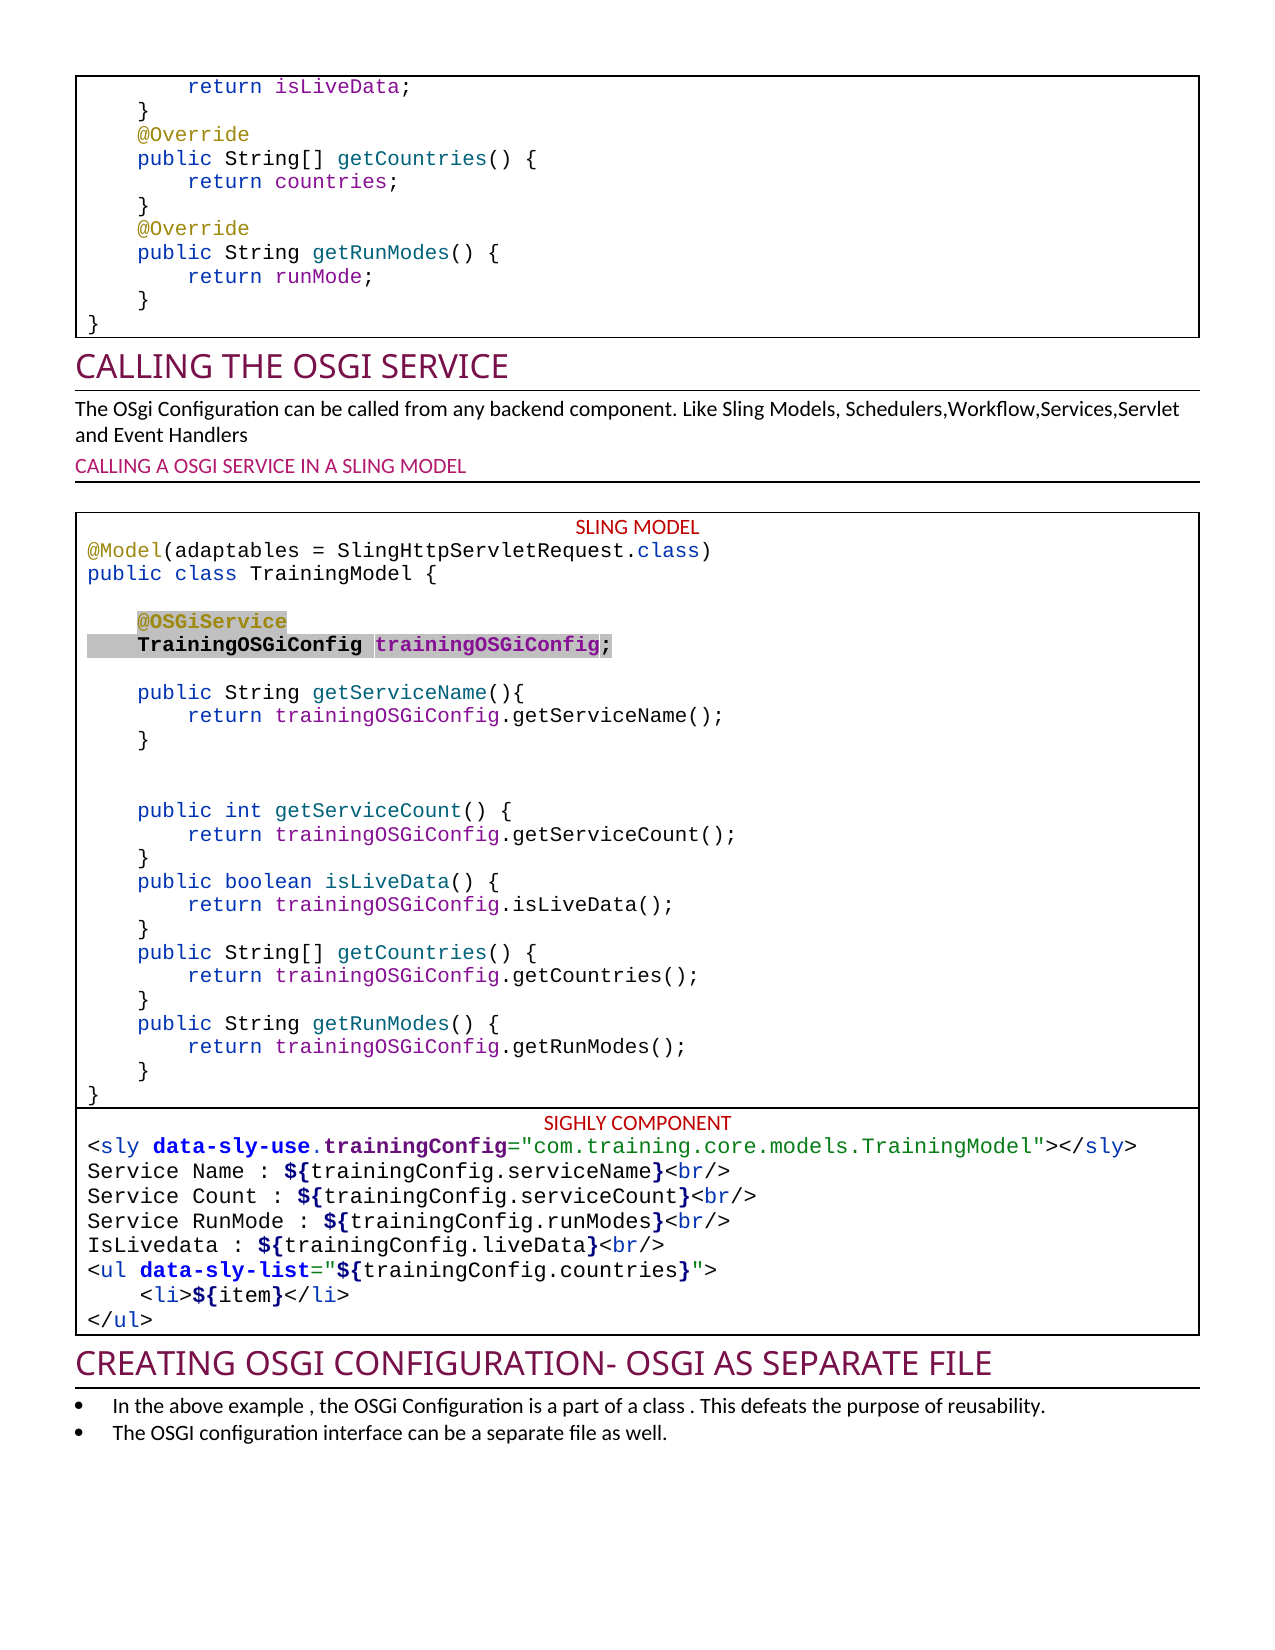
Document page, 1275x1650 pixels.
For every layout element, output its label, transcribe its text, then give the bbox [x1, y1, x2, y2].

subtitle CALLING A OSGI SERVICE IN A SLING MODEL [75, 452, 1200, 481]
subtitle CALLING THE OSGI SERVICE [75, 342, 1200, 390]
table_cell SIGHLY COMPONENT <sly data-sly-use.trainingConfig="com.training.core.models.TrainingModel"></sly> Service Name : ${trainingConfig.serviceName}<br/> Service Count : ${trainingConfig.serviceCount}<br/> Service RunMode : ${trainingConfig.runModes}<br/> IsLivedata : ${trainingConfig.liveData}<br/> <ul data-sly-list="${trainingConfig.countries}"> <li>${item}</li> </ul> [77, 1109, 1198, 1334]
list In the above example , the OSGi Configuration is a part of a class . This defeats the purpose of reusability. [75, 1392, 1200, 1419]
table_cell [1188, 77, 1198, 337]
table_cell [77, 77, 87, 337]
list The OSGI configuration interface can be a separate file as well. [75, 1419, 1200, 1446]
text The OSgi Configuration can be called from any backend component. Like Sling Models, Schedulers,Workflow,Services,Servlet and Event Handlers [75, 395, 1200, 448]
subtitle CREATING OSGI CONFIGURATION- OSGI AS SEPARATE FILE [75, 1339, 1200, 1387]
table_header SLING MODEL @Model(adaptables = SlingHttpServletRequest.class) public class TrainingModel { @OSGiService TrainingOSGiConfig trainingOSGiConfig; public String getServiceName(){ return trainingOSGiConfig.getServiceName(); } public int getServiceCount() { return trainingOSGiConfig.getServiceCount(); } public boolean isLiveData() { return trainingOSGiConfig.isLiveData(); } public String[] getCountries() { return trainingOSGiConfig.getCountries(); } public String getRunModes() { return trainingOSGiConfig.getRunModes(); } } [77, 513, 1198, 1107]
